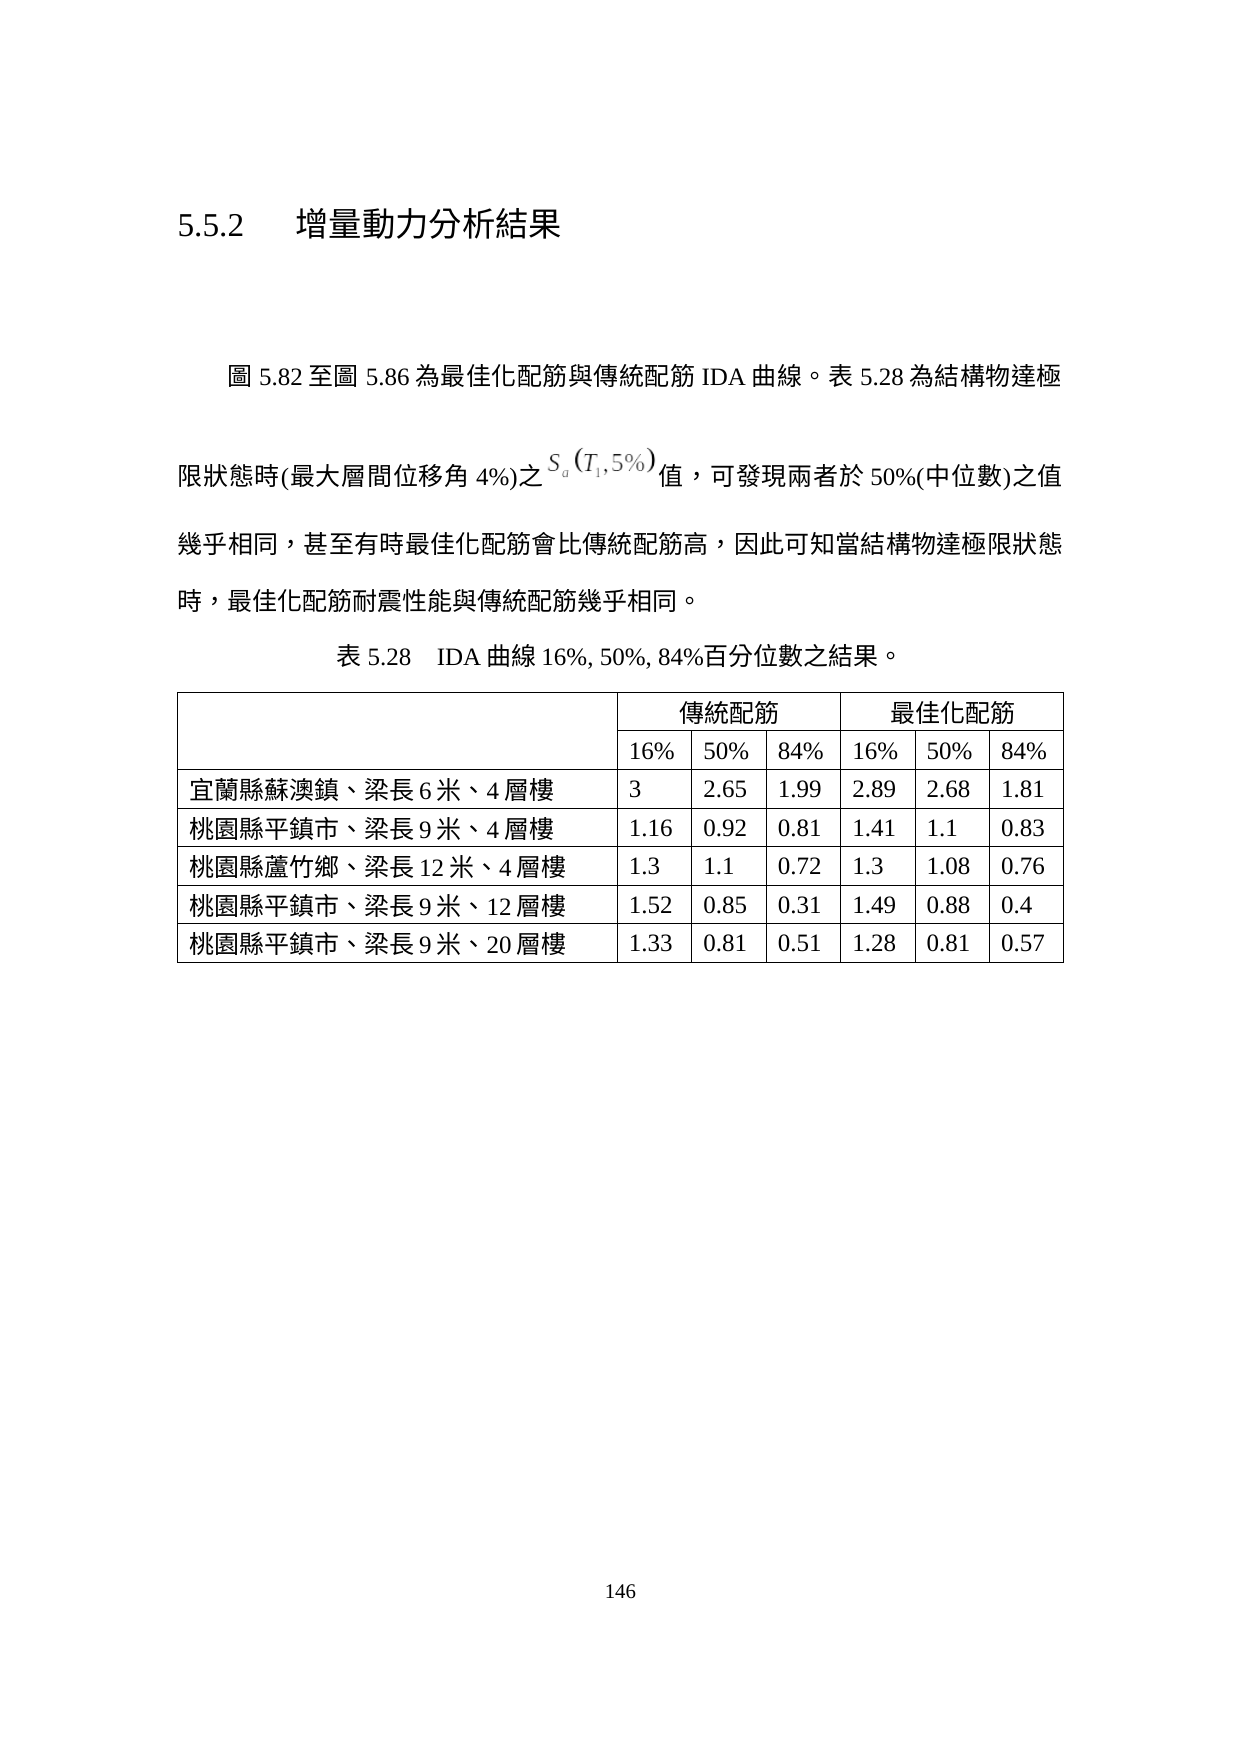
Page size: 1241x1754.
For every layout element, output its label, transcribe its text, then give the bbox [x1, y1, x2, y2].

table_cell 桃園縣平鎮市、梁長9米、20層樓 [178, 924, 617, 962]
table_cell 0.88 [916, 886, 989, 923]
table_cell 0.92 [692, 809, 766, 846]
table_cell 1.3 [841, 847, 915, 884]
table_header 最佳化配筋 [841, 693, 1063, 730]
table_cell 50% [692, 731, 766, 769]
table_header [178, 693, 617, 769]
table_cell 1.3 [618, 847, 691, 884]
table_cell 2.68 [916, 770, 989, 807]
table_cell 50% [916, 731, 989, 769]
table_cell 0.31 [767, 886, 840, 923]
table_cell 0.81 [692, 924, 766, 962]
table_cell 1.08 [916, 847, 989, 884]
table_cell 0.81 [767, 809, 840, 846]
table_cell 84% [767, 731, 840, 769]
table_cell 1.16 [618, 809, 691, 846]
table_cell 1.49 [841, 886, 915, 923]
subtitle 增量動力分析結果 [177, 184, 1063, 259]
table_cell 1.41 [841, 809, 915, 846]
table_cell 1.1 [916, 809, 989, 846]
table_cell 1.52 [618, 886, 691, 923]
table_cell 2.89 [841, 770, 915, 807]
table_cell 桃園縣蘆竹鄉、梁長12米、4層樓 [178, 847, 617, 884]
table_cell 0.57 [990, 924, 1063, 962]
table_cell 1.33 [618, 924, 691, 962]
table_cell 桃園縣平鎮市、梁長9米、4層樓 [178, 809, 617, 846]
table_cell 0.72 [767, 847, 840, 884]
table_cell 1.81 [990, 770, 1063, 807]
table_cell 1.28 [841, 924, 915, 962]
table_cell 84% [990, 731, 1063, 769]
table_header 傳統配筋 [618, 693, 840, 730]
table_cell 桃園縣平鎮市、梁長9米、12層樓 [178, 886, 617, 923]
table_cell 1.1 [692, 847, 766, 884]
table_cell 3 [618, 770, 691, 807]
table_cell 0.76 [990, 847, 1063, 884]
table_cell 宜蘭縣蘇澳鎮、梁長6米、4層樓 [178, 770, 617, 807]
table_cell 0.85 [692, 886, 766, 923]
table_cell 16% [841, 731, 915, 769]
table_cell 1.99 [767, 770, 840, 807]
table_cell 2.65 [692, 770, 766, 807]
table_cell 0.4 [990, 886, 1063, 923]
table_cell 0.51 [767, 924, 840, 962]
table_cell 0.83 [990, 809, 1063, 846]
table_cell 0.81 [916, 924, 989, 962]
table_cell 16% [618, 731, 691, 769]
